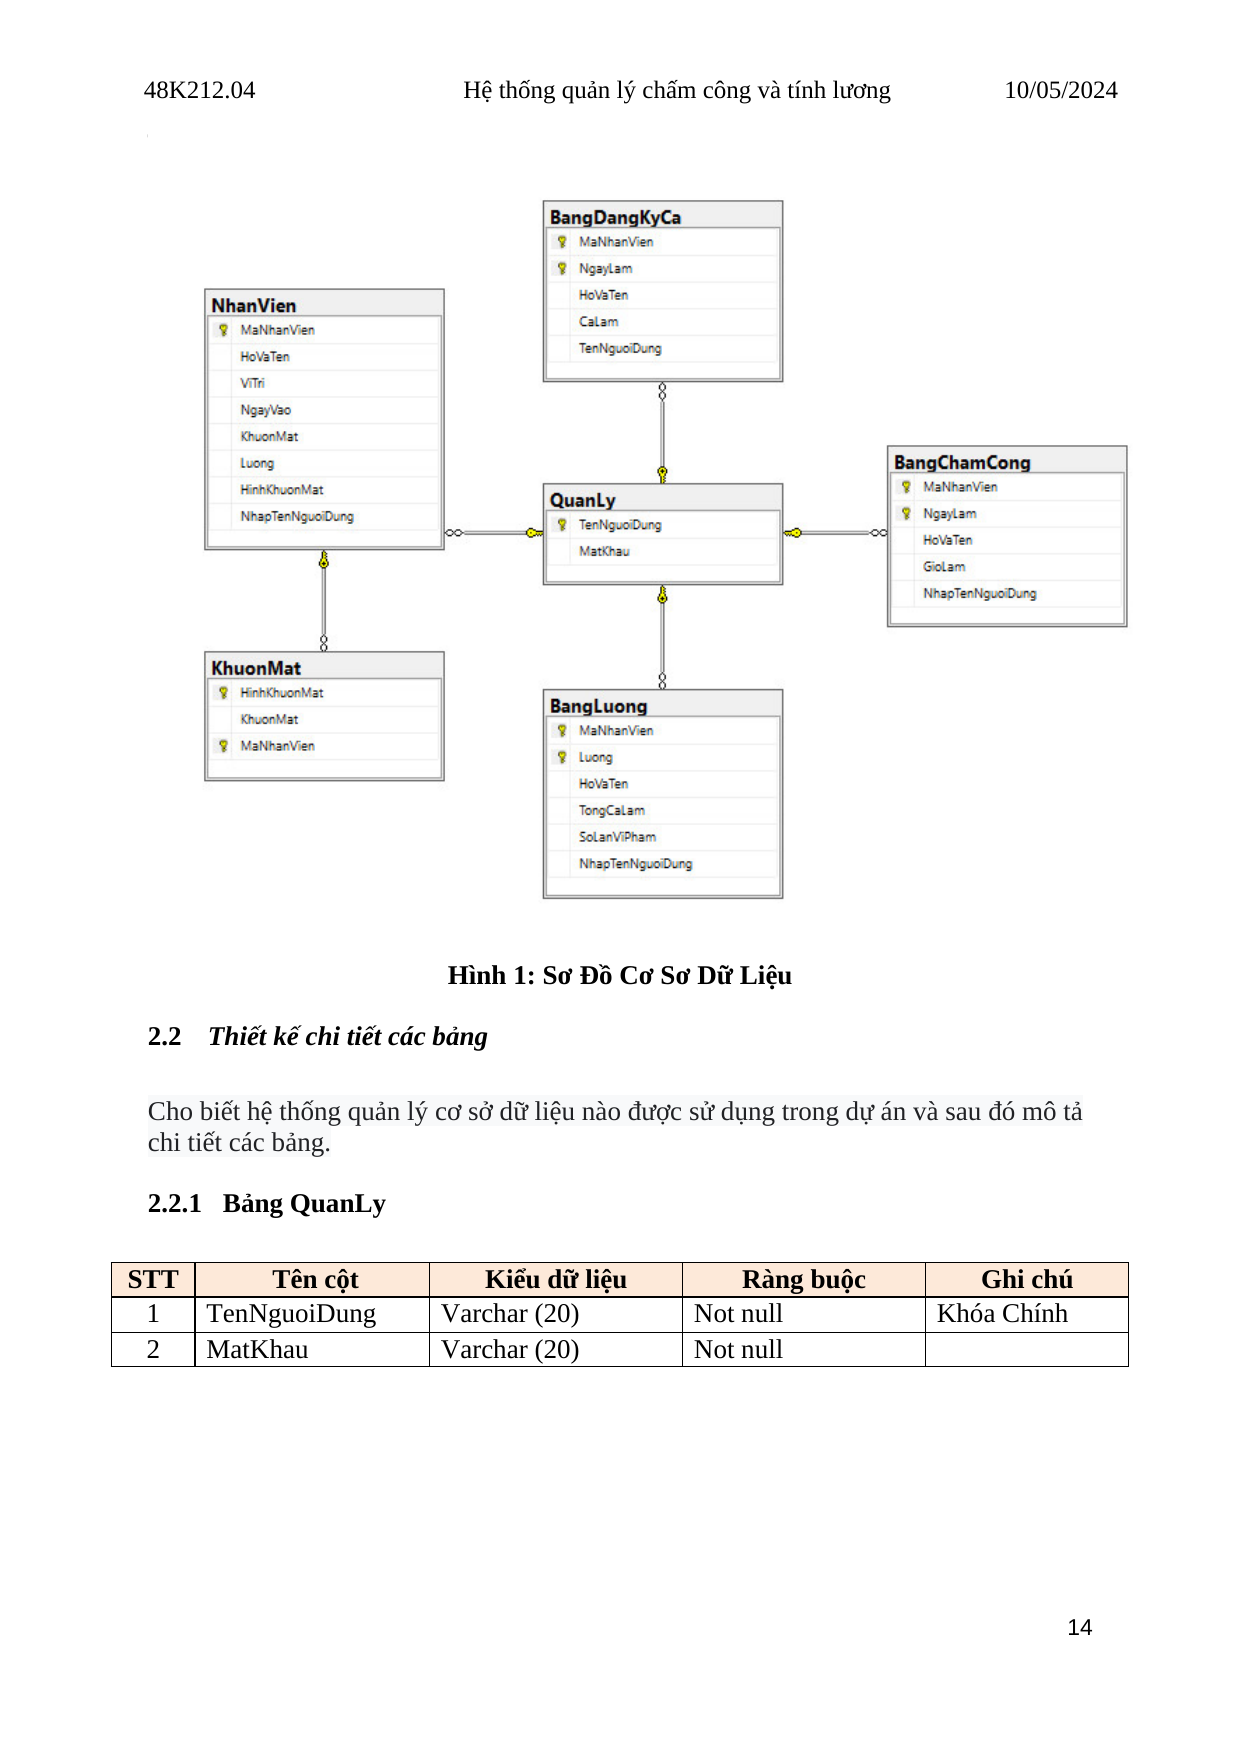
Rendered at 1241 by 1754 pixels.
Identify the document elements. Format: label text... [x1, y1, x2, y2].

table_cell TenNguoiDung [196, 1298, 429, 1332]
table_cell 1 [112, 1298, 194, 1332]
table_cell 2 [112, 1333, 194, 1366]
table_cell Varchar (20) [430, 1298, 682, 1332]
table_cell Not null [683, 1333, 925, 1366]
table_cell MatKhau [196, 1333, 429, 1366]
subtitle Bảng QuanLy [148, 1187, 1092, 1218]
table_cell Khóa Chính [926, 1298, 1128, 1332]
table_cell Not null [683, 1298, 925, 1332]
table_header Ghi chú [926, 1263, 1128, 1296]
subtitle Thiết kế chi tiết các bảng [148, 1020, 1092, 1051]
table_header Ràng buộc [683, 1263, 925, 1296]
text Hình 1: Sơ Đồ Cơ Sơ Dữ Liệu [148, 959, 1092, 990]
table_cell Varchar (20) [430, 1333, 682, 1366]
table_cell [926, 1333, 1128, 1366]
table_header STT [112, 1263, 194, 1296]
picture [147, 164, 1146, 930]
text Cho biết hệ thống quản lý cơ sở dữ liệu nào được sử dụng trong dự án và sau đó mô tả chi tiết các bảng. [148, 1064, 1092, 1157]
table_header Tên cột [196, 1263, 429, 1296]
table_header Kiểu dữ liệu [430, 1263, 682, 1296]
